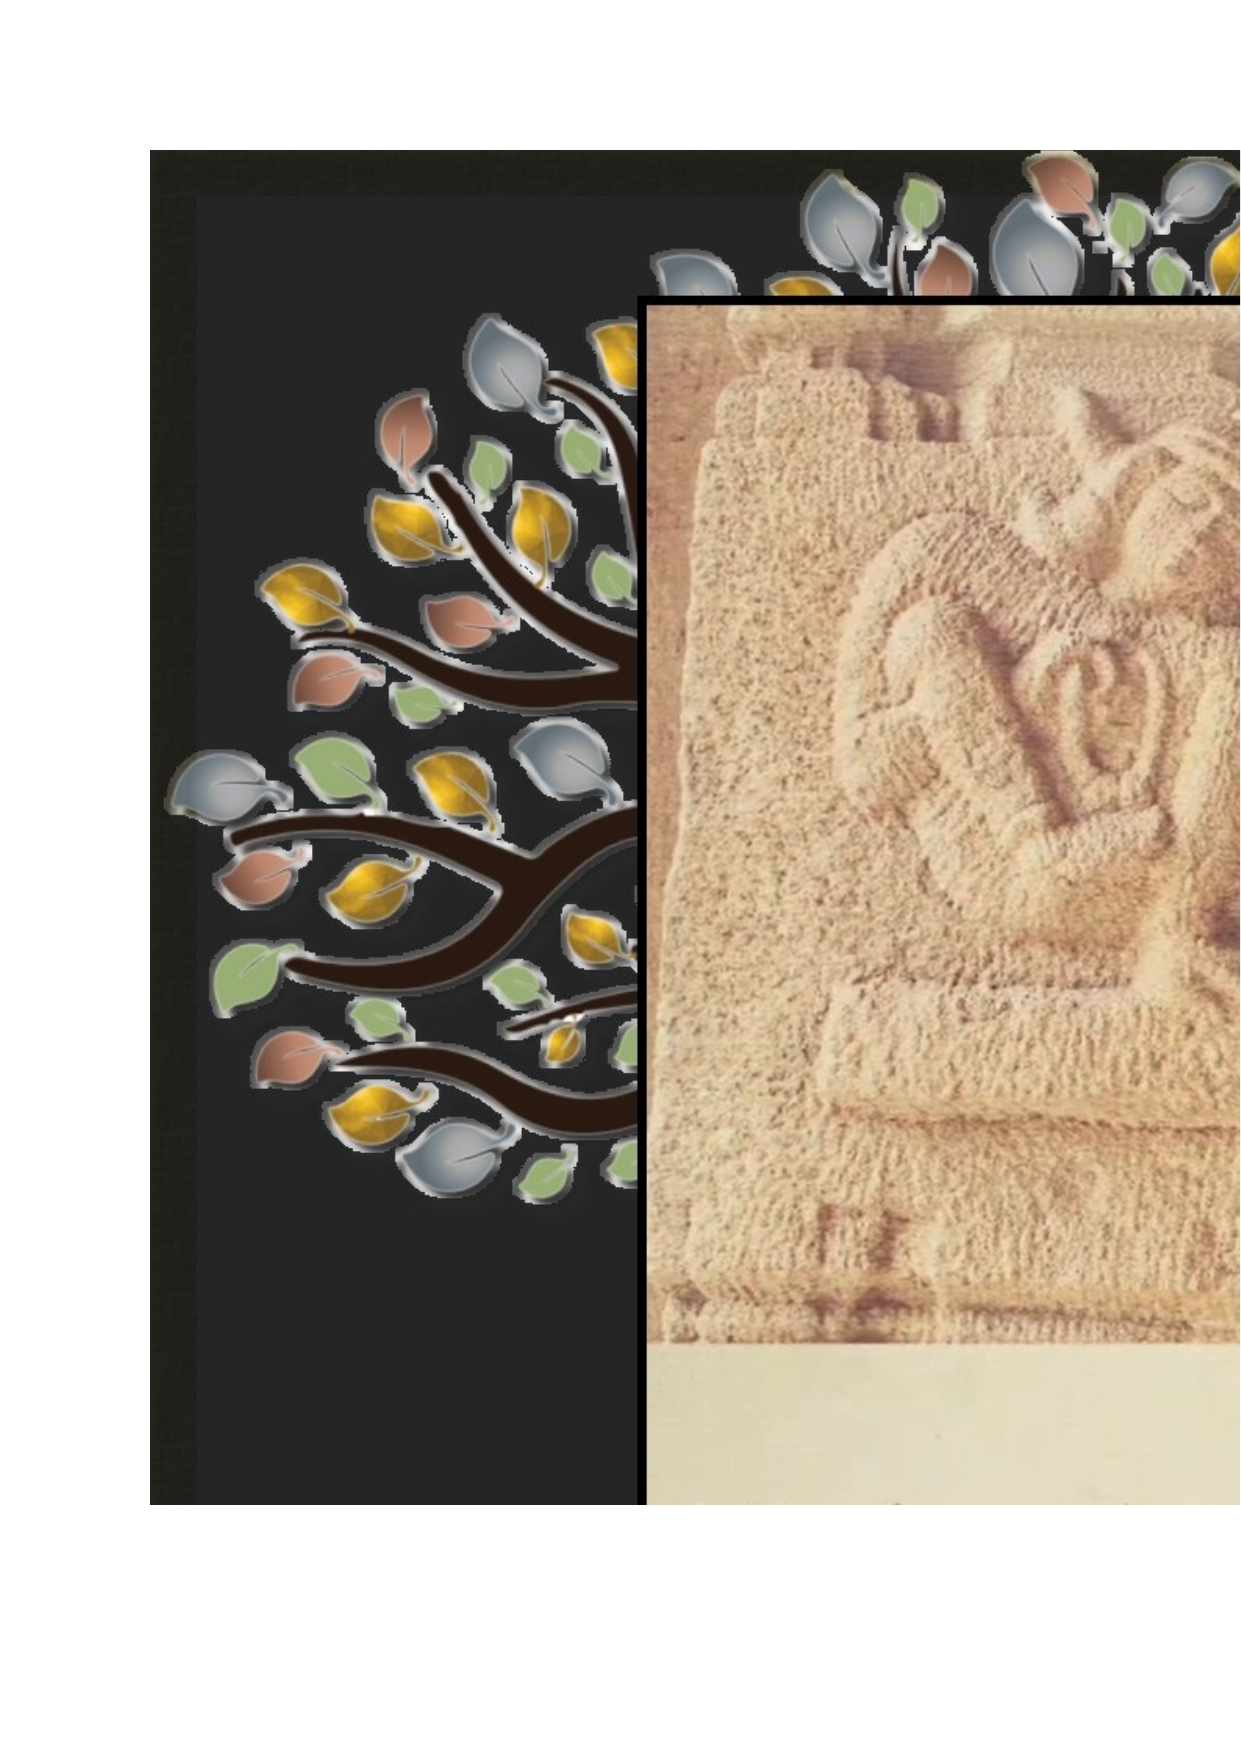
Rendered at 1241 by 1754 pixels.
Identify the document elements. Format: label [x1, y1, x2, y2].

picture [150, 150, 1241, 1505]
